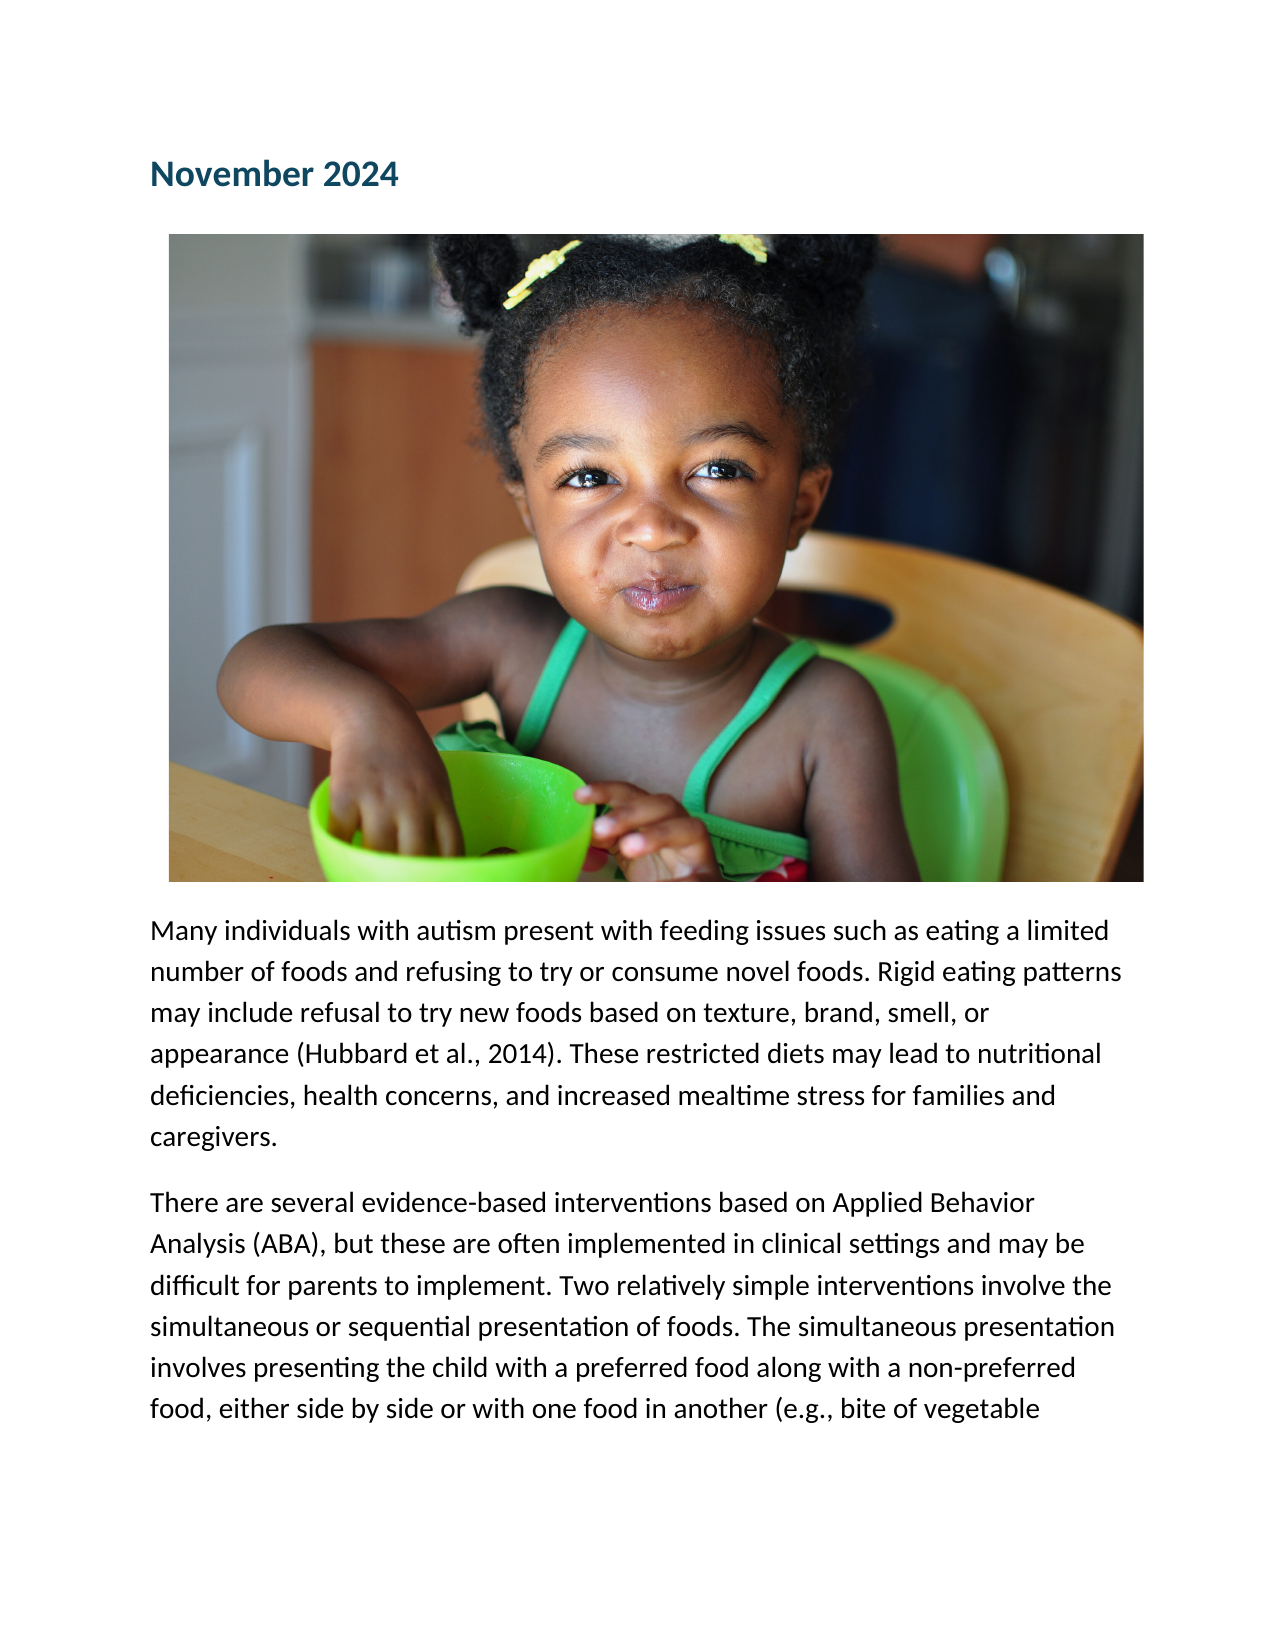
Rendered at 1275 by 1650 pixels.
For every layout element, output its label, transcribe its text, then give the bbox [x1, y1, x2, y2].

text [150, 1184, 1125, 1426]
text Many individuals with autism present with feeding issues such as eating a limited number of foods and refusing to try or consume novel foods. Rigid eating patterns may include refusal to try new foods based on texture, brand, smell, or appearance (Hubbard et al., 2014). These restricted diets may lead to nutritional deficiencies, health concerns, and increased mealtime stress for families and caregivers. [150, 912, 1125, 1153]
subtitle November 2024 [150, 150, 1125, 196]
